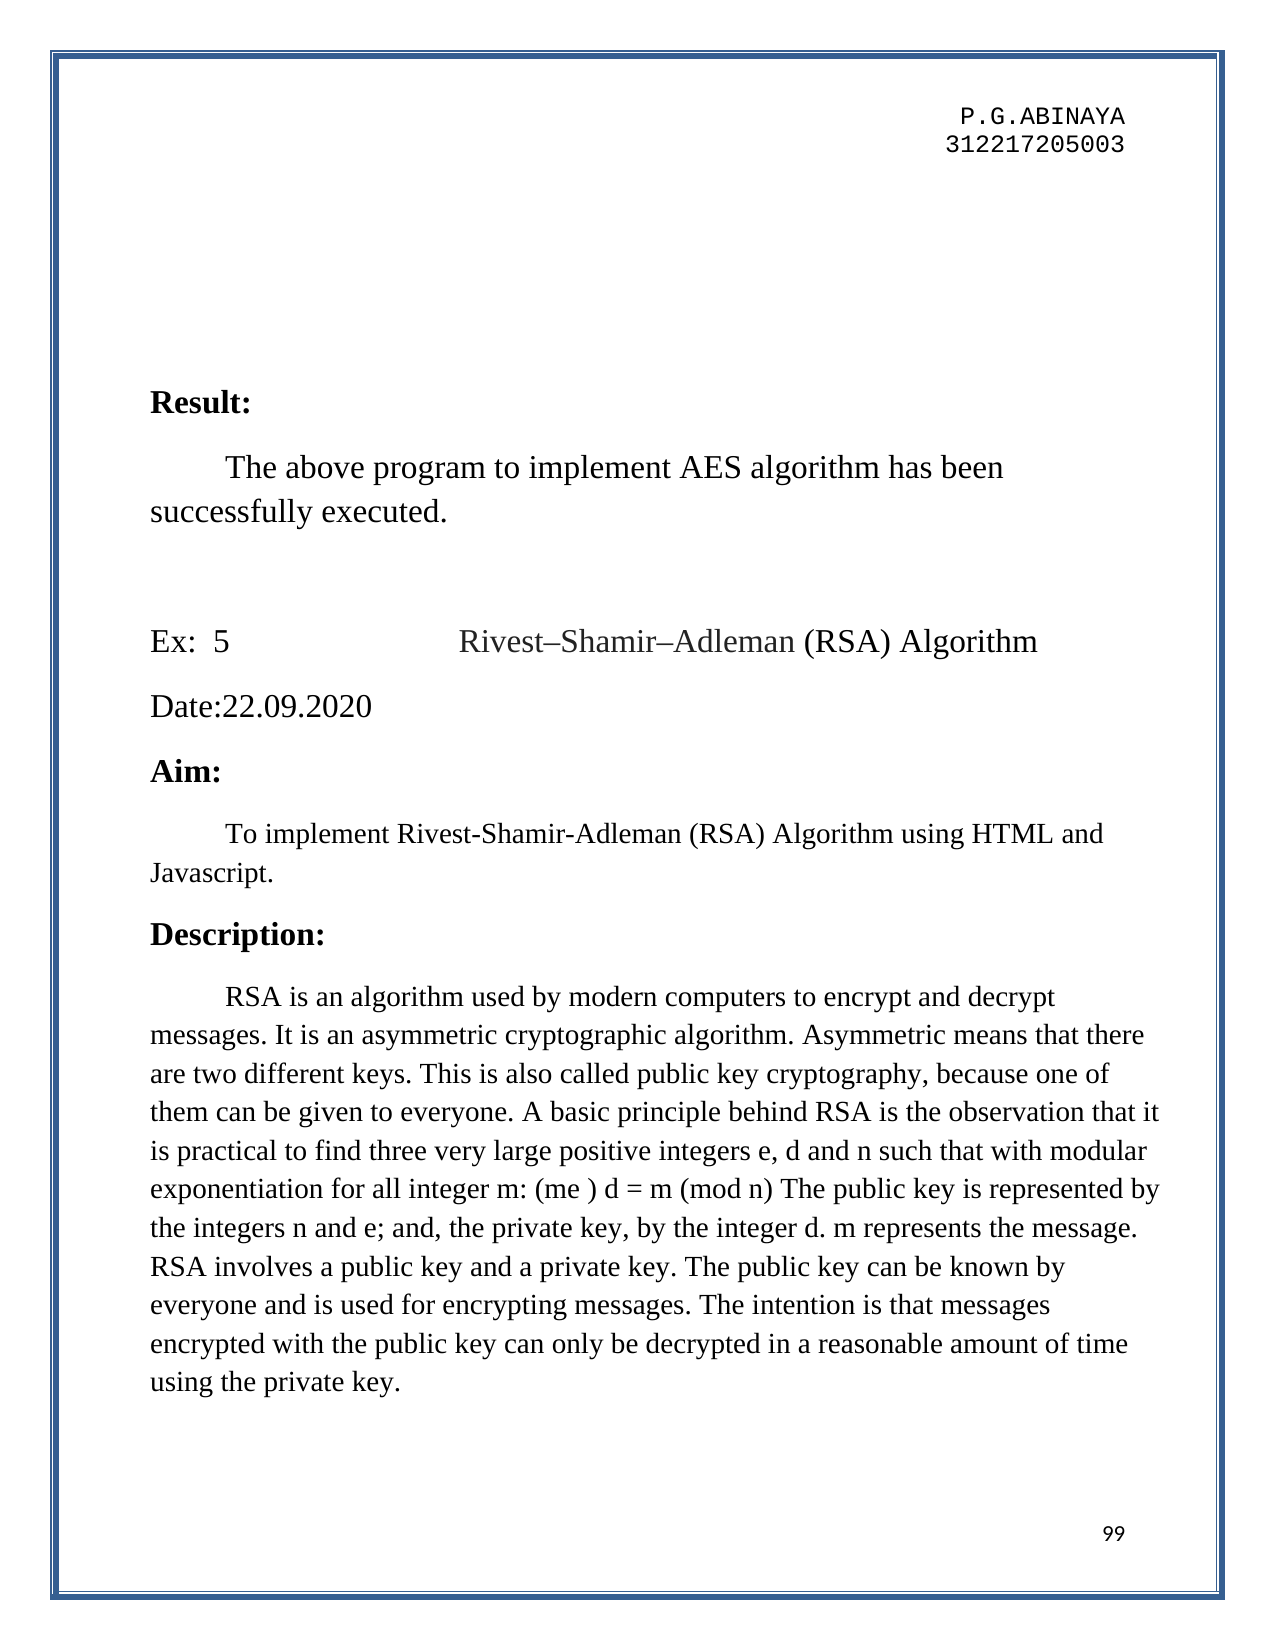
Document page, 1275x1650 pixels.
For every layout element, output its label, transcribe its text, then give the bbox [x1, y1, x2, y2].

text RSA is an algorithm used by modern computers to encrypt and decrypt messages. It is an asymmetric cryptographic algorithm. Asymmetric means that there are two different keys. This is also called public key cryptography, because one of them can be given to everyone. A basic principle behind RSA is the observation that it is practical to find three very large positive integers e, d and n such that with modular exponentiation for all integer m: (me ) d = m (mod n) The public key is represented by the integers n and e; and, the private key, by the integer d. m represents the message. RSA involves a public key and a private key. The public key can be known by everyone and is used for encrypting messages. The intention is that messages encrypted with the public key can only be decrypted in a reasonable amount of time using the private key. [150, 979, 1172, 1398]
text Date:22.09.2020 [150, 686, 1172, 725]
text Description: [150, 914, 1172, 952]
text The above program to implement AES algorithm has been successfully executed. [150, 448, 1125, 530]
text To implement Rivest-Shamir-Adleman (RSA) Algorithm using HTML and Javascript. [150, 816, 1172, 888]
text Ex: 5 Rivest–Shamir–Adleman (RSA) Algorithm [150, 621, 458, 660]
text Ex: 5 Rivest–Shamir–Adleman (RSA) Algorithm [795, 621, 1172, 660]
text Result: [150, 383, 1125, 421]
text Aim: [150, 751, 1172, 789]
